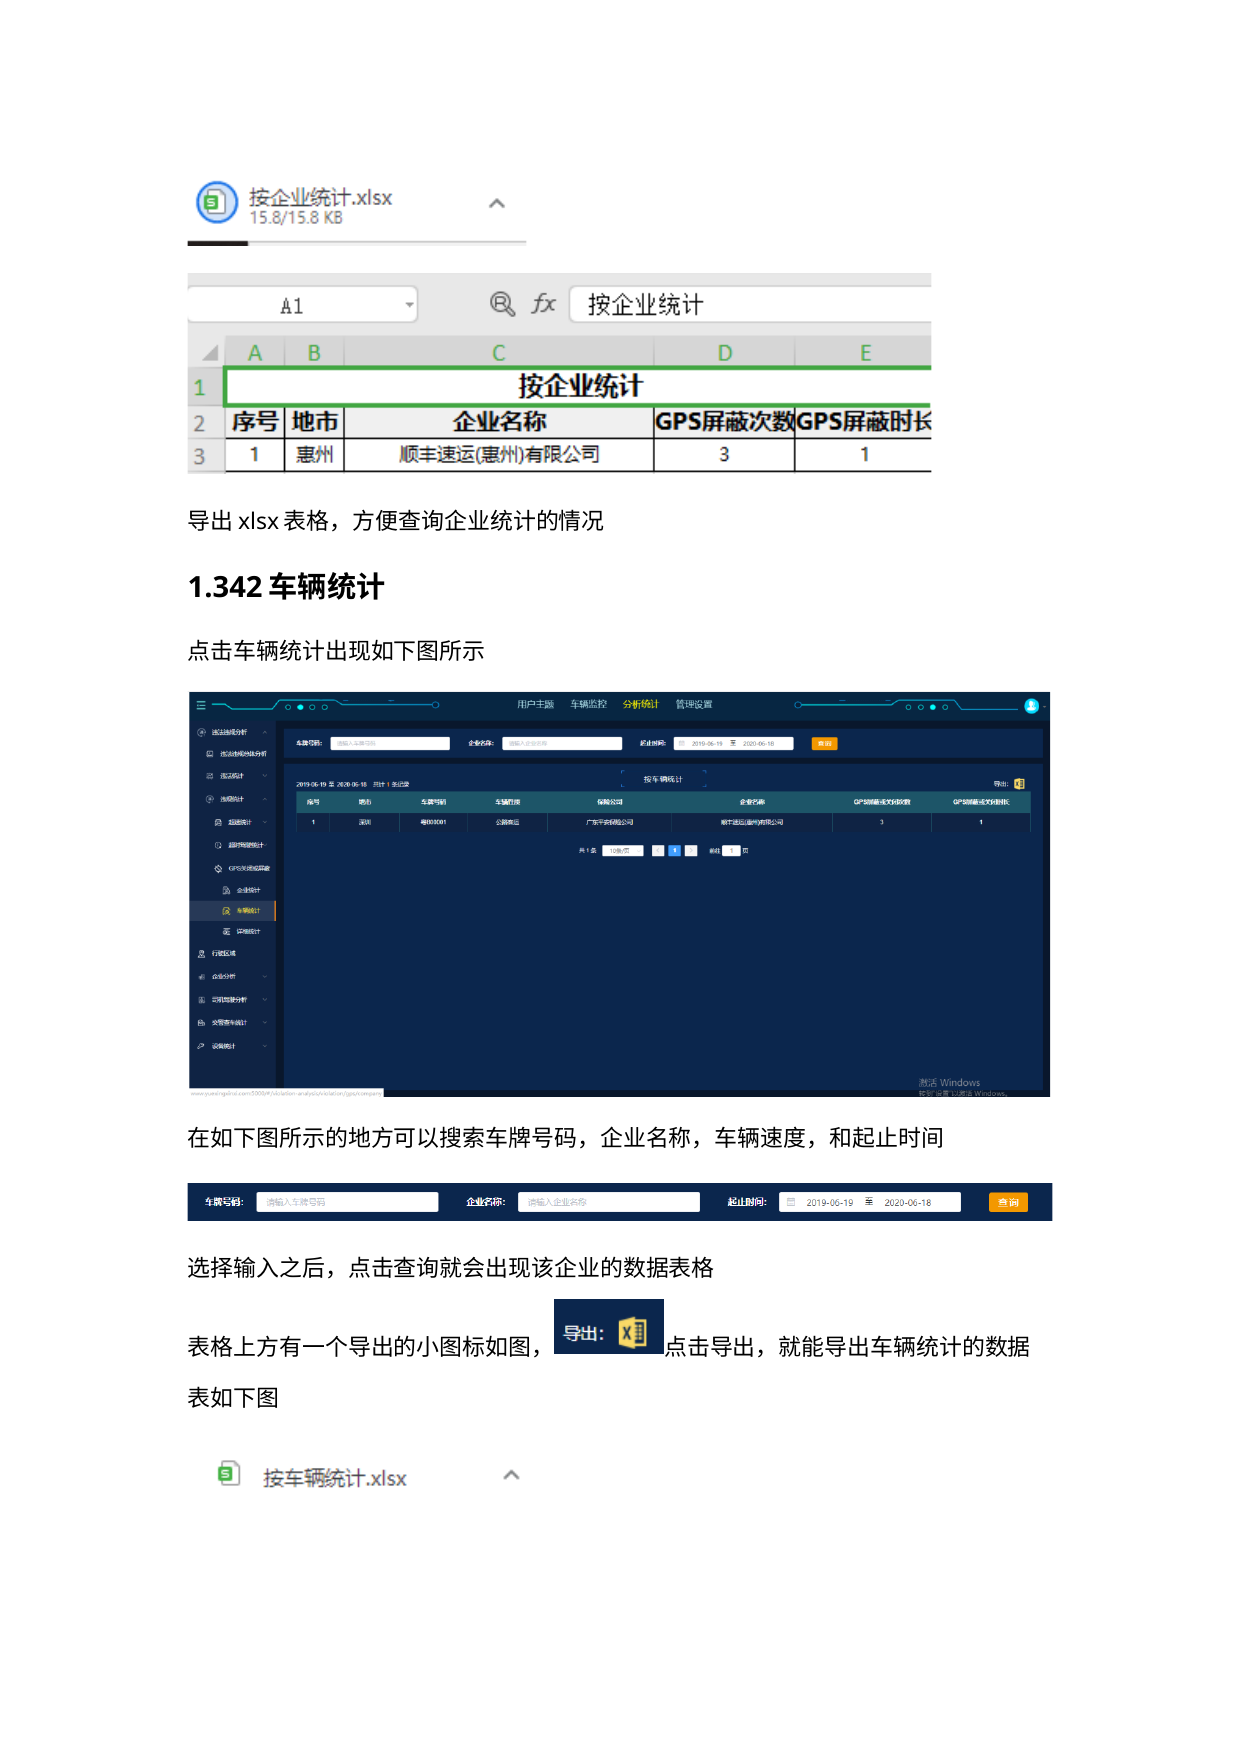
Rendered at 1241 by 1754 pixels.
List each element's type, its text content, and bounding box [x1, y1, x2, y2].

picture [187, 690, 1050, 1097]
picture [187, 1445, 539, 1511]
text 表格上方有一个导出的小图标如图，点击导出，就能导出车辆统计的数据表如下图 [187, 1299, 1053, 1429]
text 1.342车辆统计 [187, 552, 1053, 617]
text 选择输入之后，点击查询就会出现该企业的数据表格 [187, 1234, 1053, 1299]
picture [187, 273, 932, 474]
picture [554, 1299, 664, 1354]
picture [187, 175, 527, 246]
text 点击车辆统计出现如下图所示 [187, 617, 1053, 682]
picture [187, 1183, 1053, 1221]
text 导出xlsx表格，方便查询企业统计的情况 [187, 487, 1053, 552]
